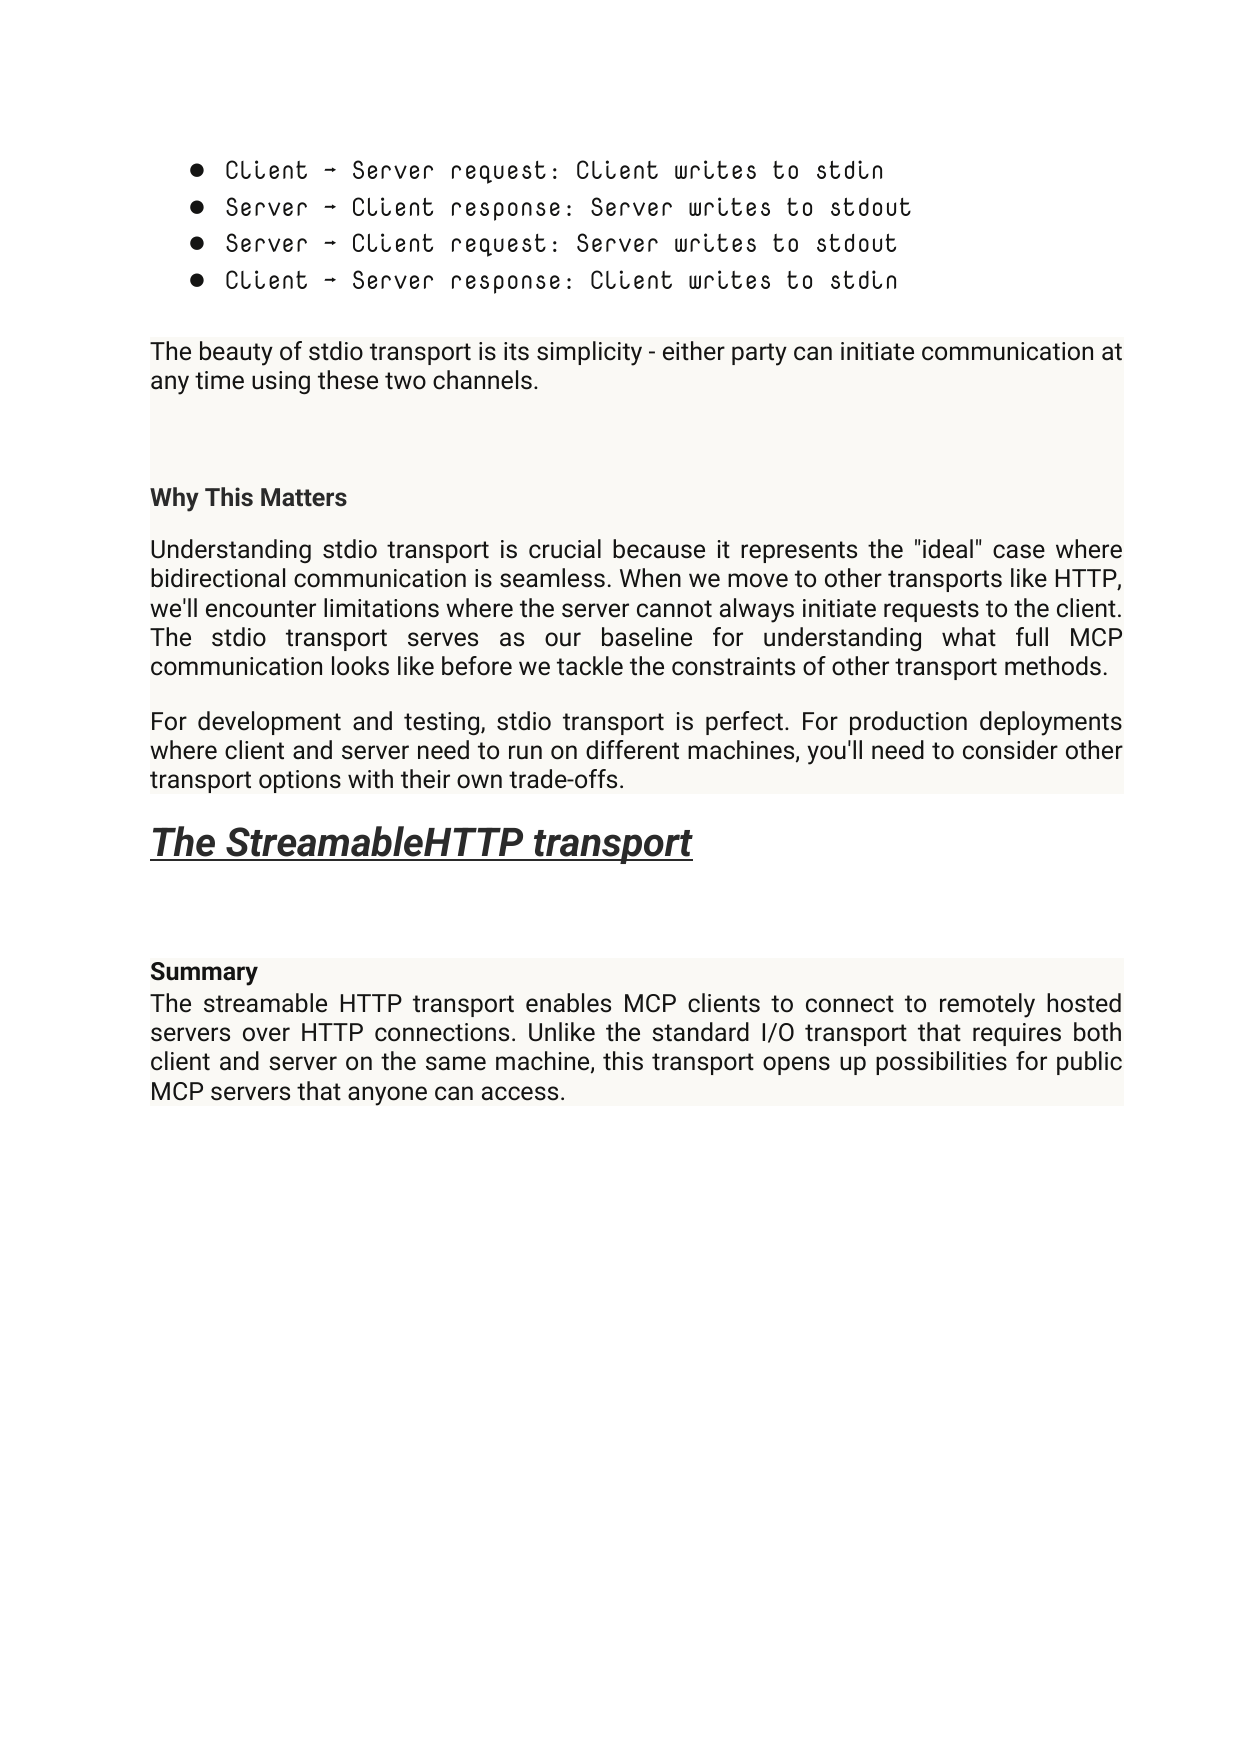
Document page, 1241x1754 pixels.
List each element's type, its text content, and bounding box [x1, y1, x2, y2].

text Understanding stdio transport is crucial because it represents the "ideal" case where bidirectional communication is seamless. When we move to other transports like HTTP, we'll encounter limitations where the server cannot always initiate requests to the client. The stdio transport serves as our baseline for understanding what full MCP communication looks like before we tackle the constraints of other transport methods. [150, 535, 1124, 682]
text The StreamableHTTP transport [150, 819, 1124, 866]
subtitle Summary [150, 958, 1124, 987]
list Server → Client request: Server writes to stdout [187, 224, 1124, 261]
list Client → Server response: Client writes to stdin [187, 261, 1124, 297]
text The streamable HTTP transport enables MCP clients to connect to remotely hosted servers over HTTP connections. Unlike the standard I/O transport that requires both client and server on the same machine, this transport opens up possibilities for public MCP servers that anyone can access. [150, 989, 1124, 1106]
text For development and testing, stdio transport is perfect. For production deployments where client and server need to run on different machines, you'll need to consider other transport options with their own trade-offs. [150, 707, 1124, 794]
list Client → Server request: Client writes to stdin [187, 150, 1124, 187]
list Server → Client response: Server writes to stdout [187, 187, 1124, 224]
text The beauty of stdio transport is its simplicity - either party can initiate communication at any time using these two channels. [150, 337, 1124, 396]
subtitle Why This Matters [150, 483, 1124, 512]
